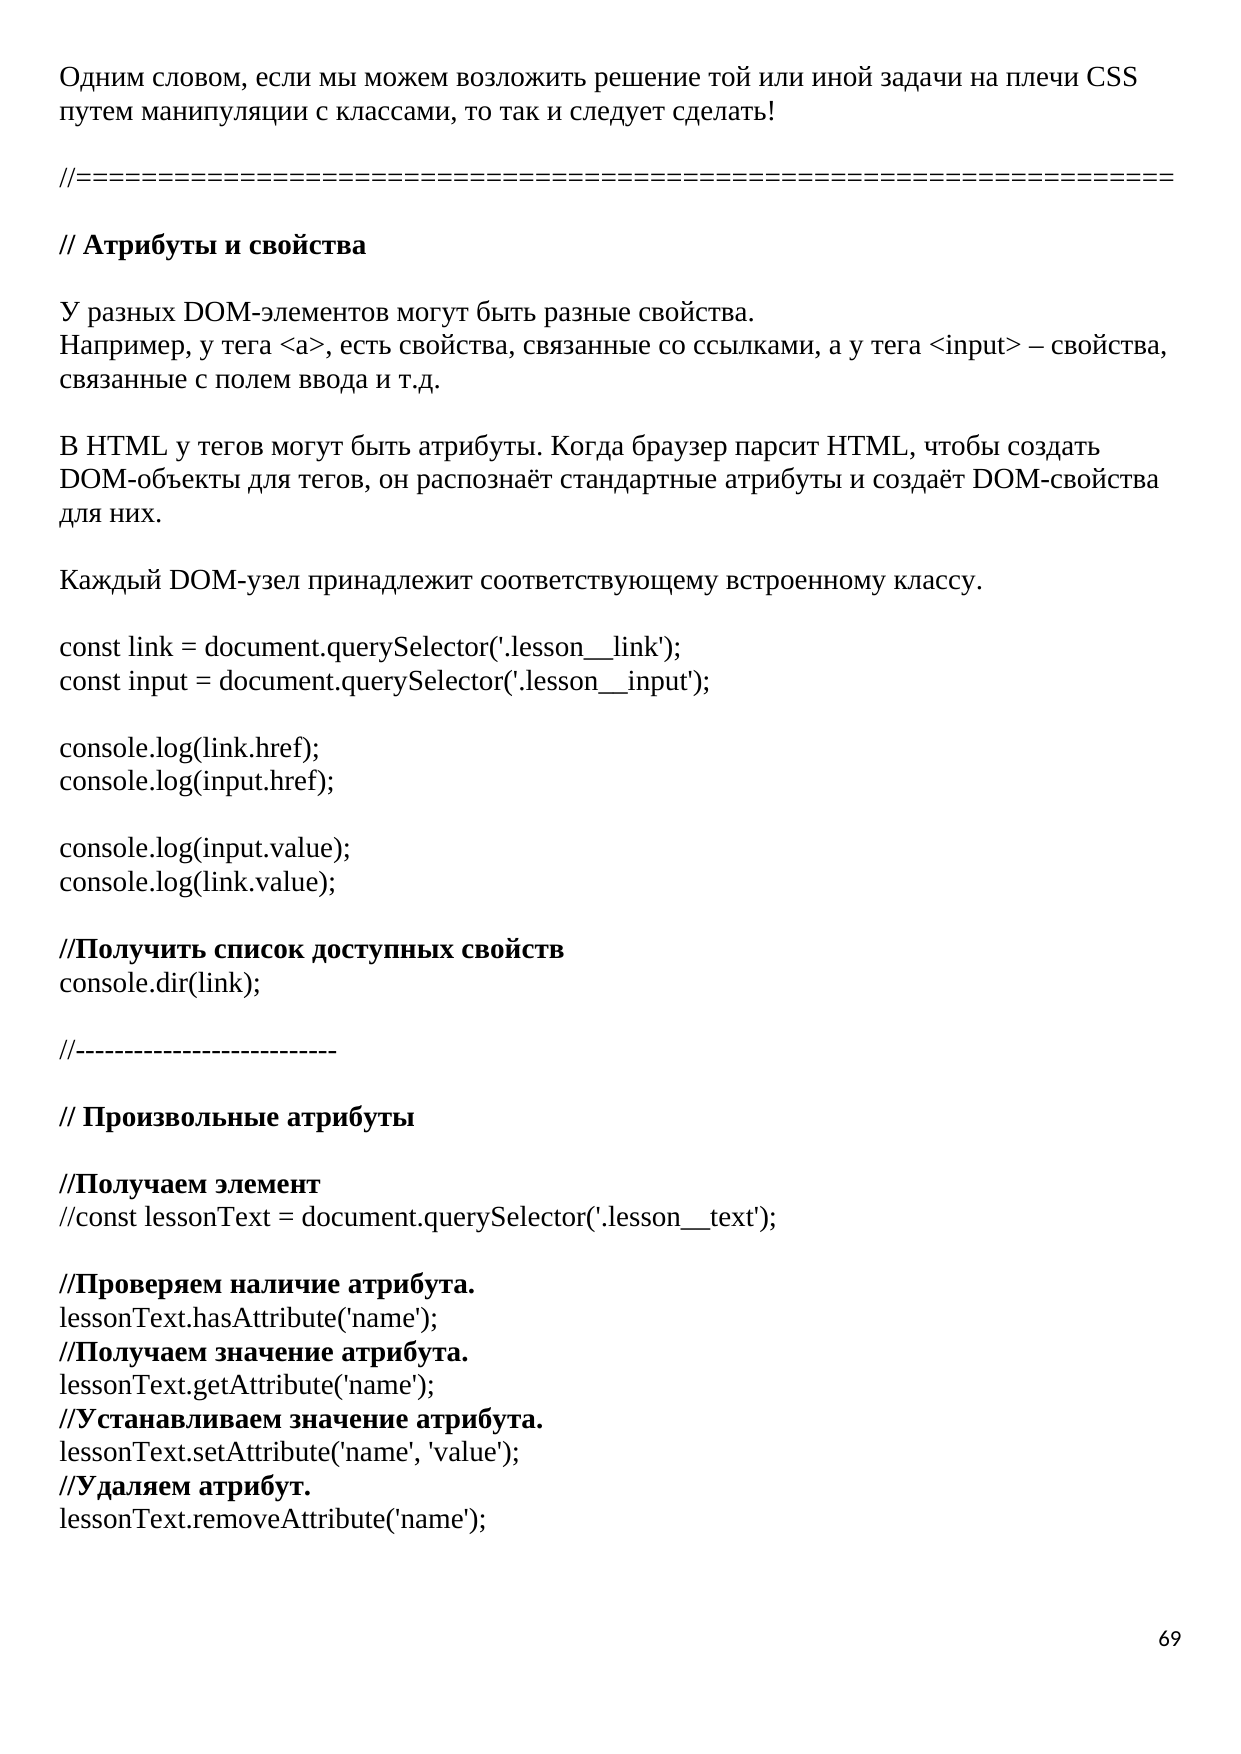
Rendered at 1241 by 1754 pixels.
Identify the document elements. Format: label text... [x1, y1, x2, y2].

text Каждый DOM-узел принадлежит соответствующему встроенному классу. [59, 562, 1181, 596]
text //Получаем элемент [59, 1166, 1181, 1199]
text lessonText.removeAttribute('name'); [59, 1501, 1181, 1535]
text //Устанавливаем значение атрибута. [59, 1401, 1181, 1434]
text // Произвольные атрибуты [59, 1099, 1181, 1132]
text lessonText.getAttribute('name'); [59, 1367, 1181, 1401]
text Например, у тега <a>, есть свойства, связанные со ссылками, а у тега <input> – свойства, связанные с полем ввода и т.д. [59, 327, 1181, 394]
text console.log(link.href); [59, 730, 1181, 763]
text Одним словом, если мы можем возложить решение той или иной задачи на плечи CSS путем манипуляции с классами, то так и следует сделать! [59, 59, 1181, 126]
text DOM-объекты для тегов, он распознаёт стандартные атрибуты и создаёт DOM-свойства для них. [59, 462, 1181, 529]
text //Удаляем атрибут. [59, 1468, 1181, 1501]
text У разных DOM-элементов могут быть разные свойства. [59, 294, 1181, 327]
text lessonText.setAttribute('name', 'value'); [59, 1434, 1181, 1468]
text //const lessonText = document.querySelector('.lesson__text'); [59, 1199, 1181, 1233]
text //--------------------------- [59, 1032, 1181, 1065]
text console.log(link.value); [59, 864, 1181, 898]
text const link = document.querySelector('.lesson__link'); [59, 629, 1181, 663]
text // Атрибуты и свойства [59, 227, 1181, 260]
text console.log(input.value); [59, 831, 1181, 864]
text console.log(input.href); [59, 763, 1181, 797]
text lessonText.hasAttribute('name'); [59, 1300, 1181, 1334]
text console.dir(link); [59, 965, 1181, 998]
text //Получить список доступных свойств [59, 931, 1181, 965]
text //Получаем значение атрибута. [59, 1334, 1181, 1367]
text В HTML у тегов могут быть атрибуты. Когда браузер парсит HTML, чтобы создать [59, 428, 1181, 462]
text //Проверяем наличие атрибута. [59, 1267, 1181, 1300]
text const input = document.querySelector('.lesson__input'); [59, 663, 1181, 696]
text //=================================================================== [59, 160, 1181, 193]
